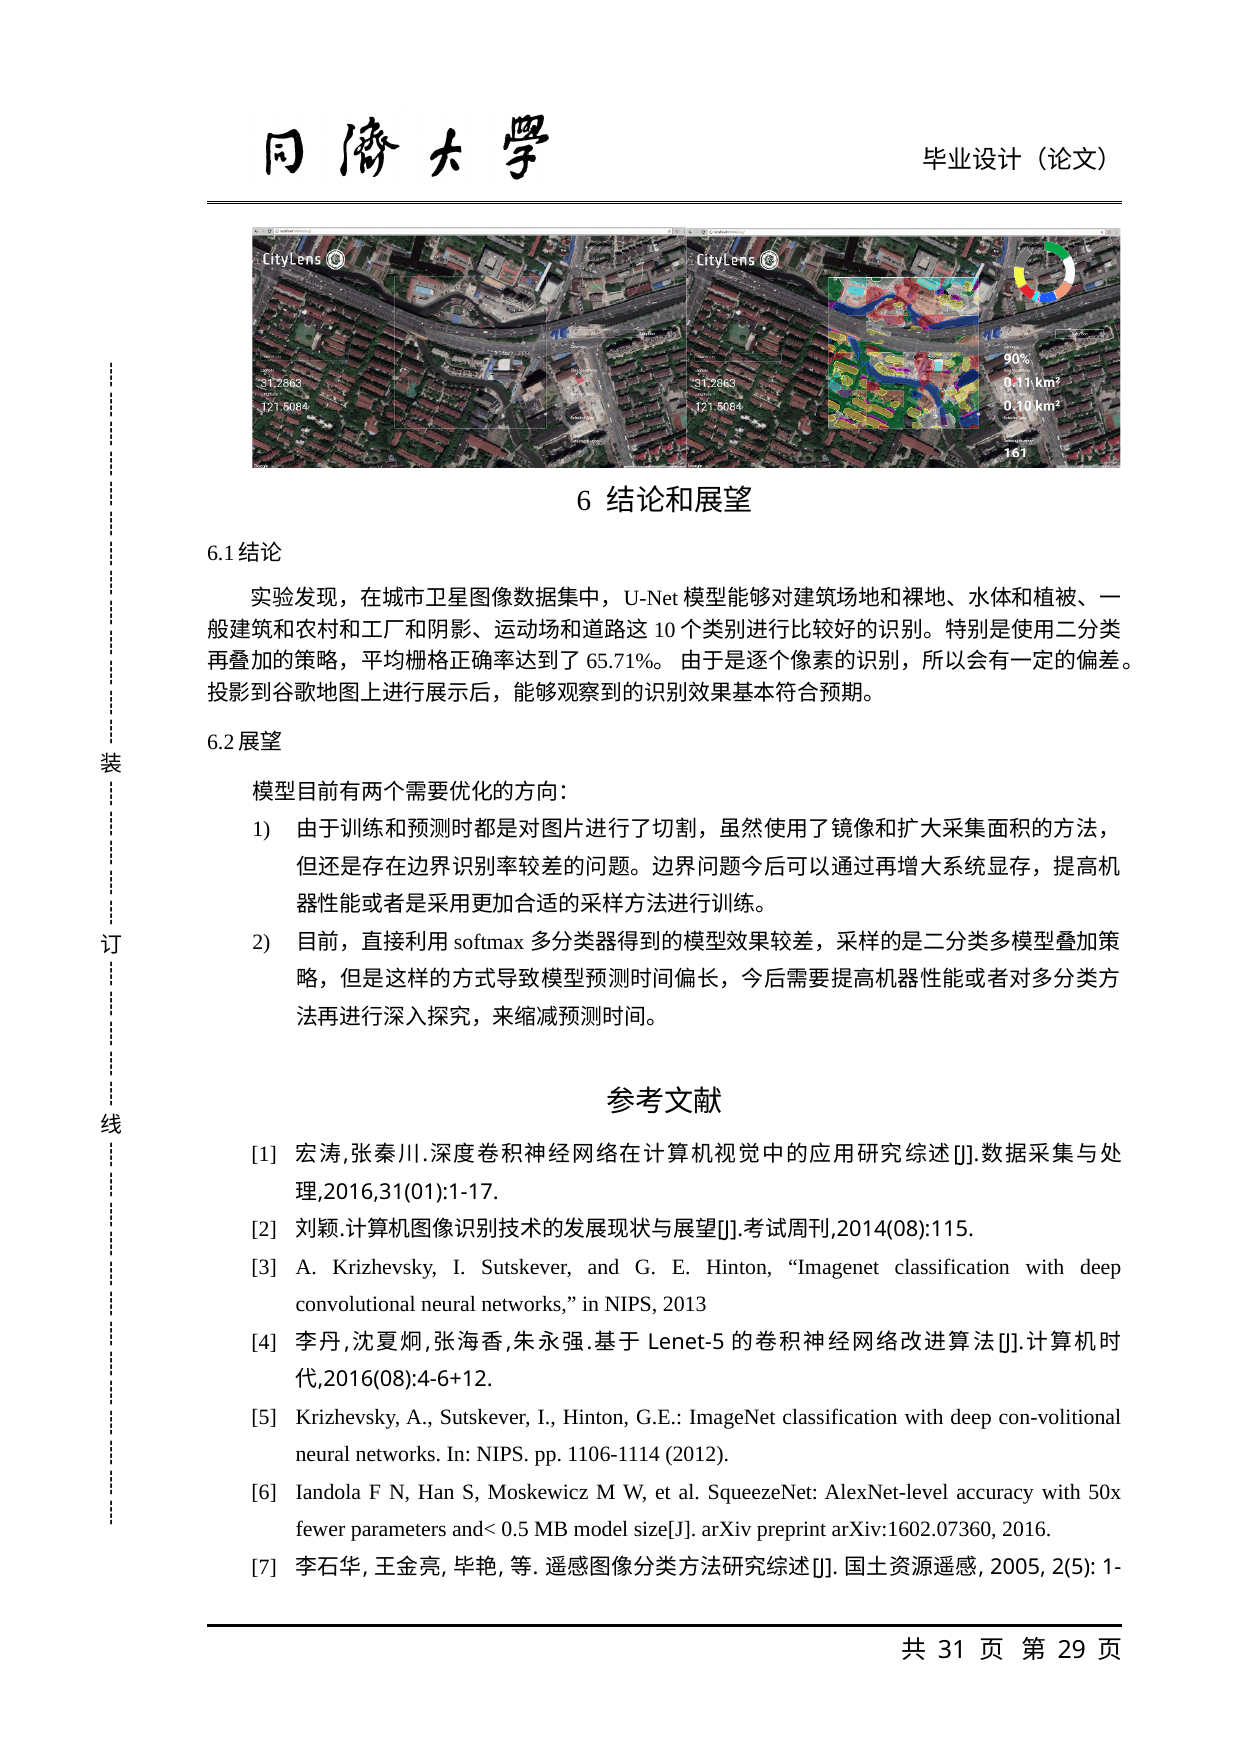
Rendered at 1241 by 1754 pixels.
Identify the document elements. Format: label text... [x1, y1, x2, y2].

subtitle 参考文献 [207, 1082, 1122, 1119]
subtitle 6.2展望 [207, 719, 1122, 757]
text 实验发现，在城市卫星图像数据集中，U-Net 模型能够对建筑场地和裸地、水体和植被、一般建筑和农村和工厂和阴影、运动场和道路这10个类别进行比较好的识别。特别是使用二分类再叠加的策略，平均栅格正确率达到了65.71%。 由于是逐个像素的识别，所以会有一定的偏差。投影到谷歌地图上进行展示后，能够观察到的识别效果基本符合预期。 [207, 580, 1122, 707]
picture [252, 227, 1121, 468]
list A. Krizhevsky, I. Sutskever, and G. E. Hinton, “Imagenet classification with deep convolutional neural networks,” in NIPS, 2013 [251, 1244, 1122, 1319]
list Krizhevsky, A., Sutskever, I., Hinton, G.E.: ImageNet classification with deep con-volitional neural networks. In: NIPS. pp. 1106-1114 (2012). [251, 1394, 1122, 1469]
list 李石华, 王金亮, 毕艳, 等. 遥感图像分类方法研究综述[J]. 国土资源遥感, 2005, 2(5): 1-6. [251, 1544, 1122, 1582]
subtitle 6 结论和展望 [207, 480, 1122, 518]
list 由于训练和预测时都是对图片进行了切割，虽然使用了镜像和扩大采集面积的方法，但还是存在边界识别率较差的问题。边界问题今后可以通过再增大系统显存，提高机器性能或者是采用更加合适的采样方法进行训练。 [252, 807, 1122, 919]
list 目前，直接利用softmax 多分类器得到的模型效果较差，采样的是二分类多模型叠加策略，但是这样的方式导致模型预测时间偏长，今后需要提高机器性能或者对多分类方法再进行深入探究，来缩减预测时间。 [252, 919, 1122, 1032]
picture [244, 106, 567, 185]
list Iandola F N, Han S, Moskewicz M W, et al. SqueezeNet: AlexNet-level accuracy with 50x fewer parameters and< 0.5 MB model size[J]. arXiv preprint arXiv:1602.07360, 2016. [251, 1469, 1122, 1544]
list 刘颖.计算机图像识别技术的发展现状与展望[J].考试周刊,2014(08):115. [251, 1207, 1122, 1244]
subtitle 6.1结论 [207, 530, 1122, 568]
text 模型目前有两个需要优化的方向： [207, 769, 1122, 807]
list 宏涛,张秦川.深度卷积神经网络在计算机视觉中的应用研究综述[J].数据采集与处理,2016,31(01):1-17. [251, 1132, 1122, 1207]
list 李丹,沈夏炯,张海香,朱永强.基于Lenet-5的卷积神经网络改进算法[J].计算机时代,2016(08):4-6+12. [251, 1319, 1122, 1394]
